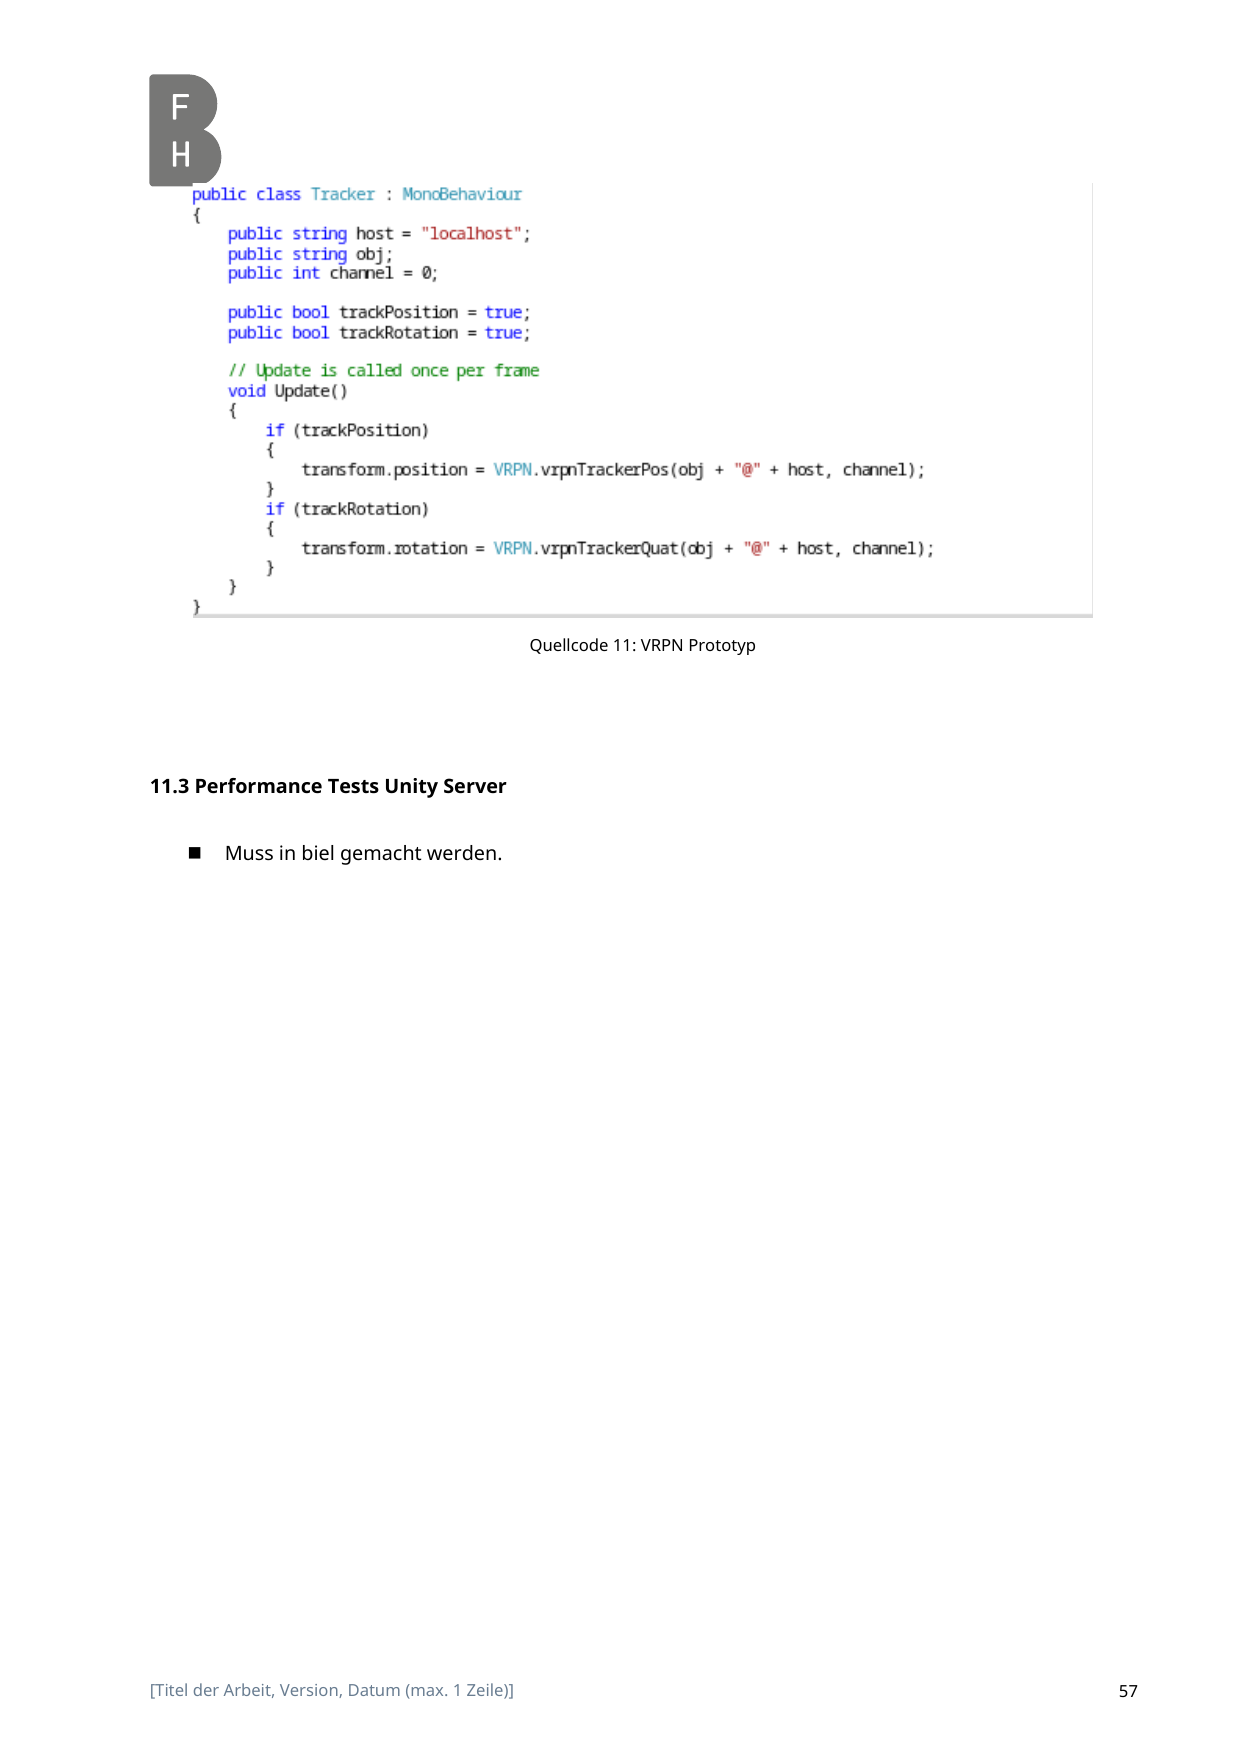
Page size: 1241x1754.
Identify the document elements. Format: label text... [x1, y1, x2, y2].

subtitle Performance Tests Unity Server [149, 772, 1136, 799]
list Muss in biel gemacht werden. [187, 839, 1136, 866]
